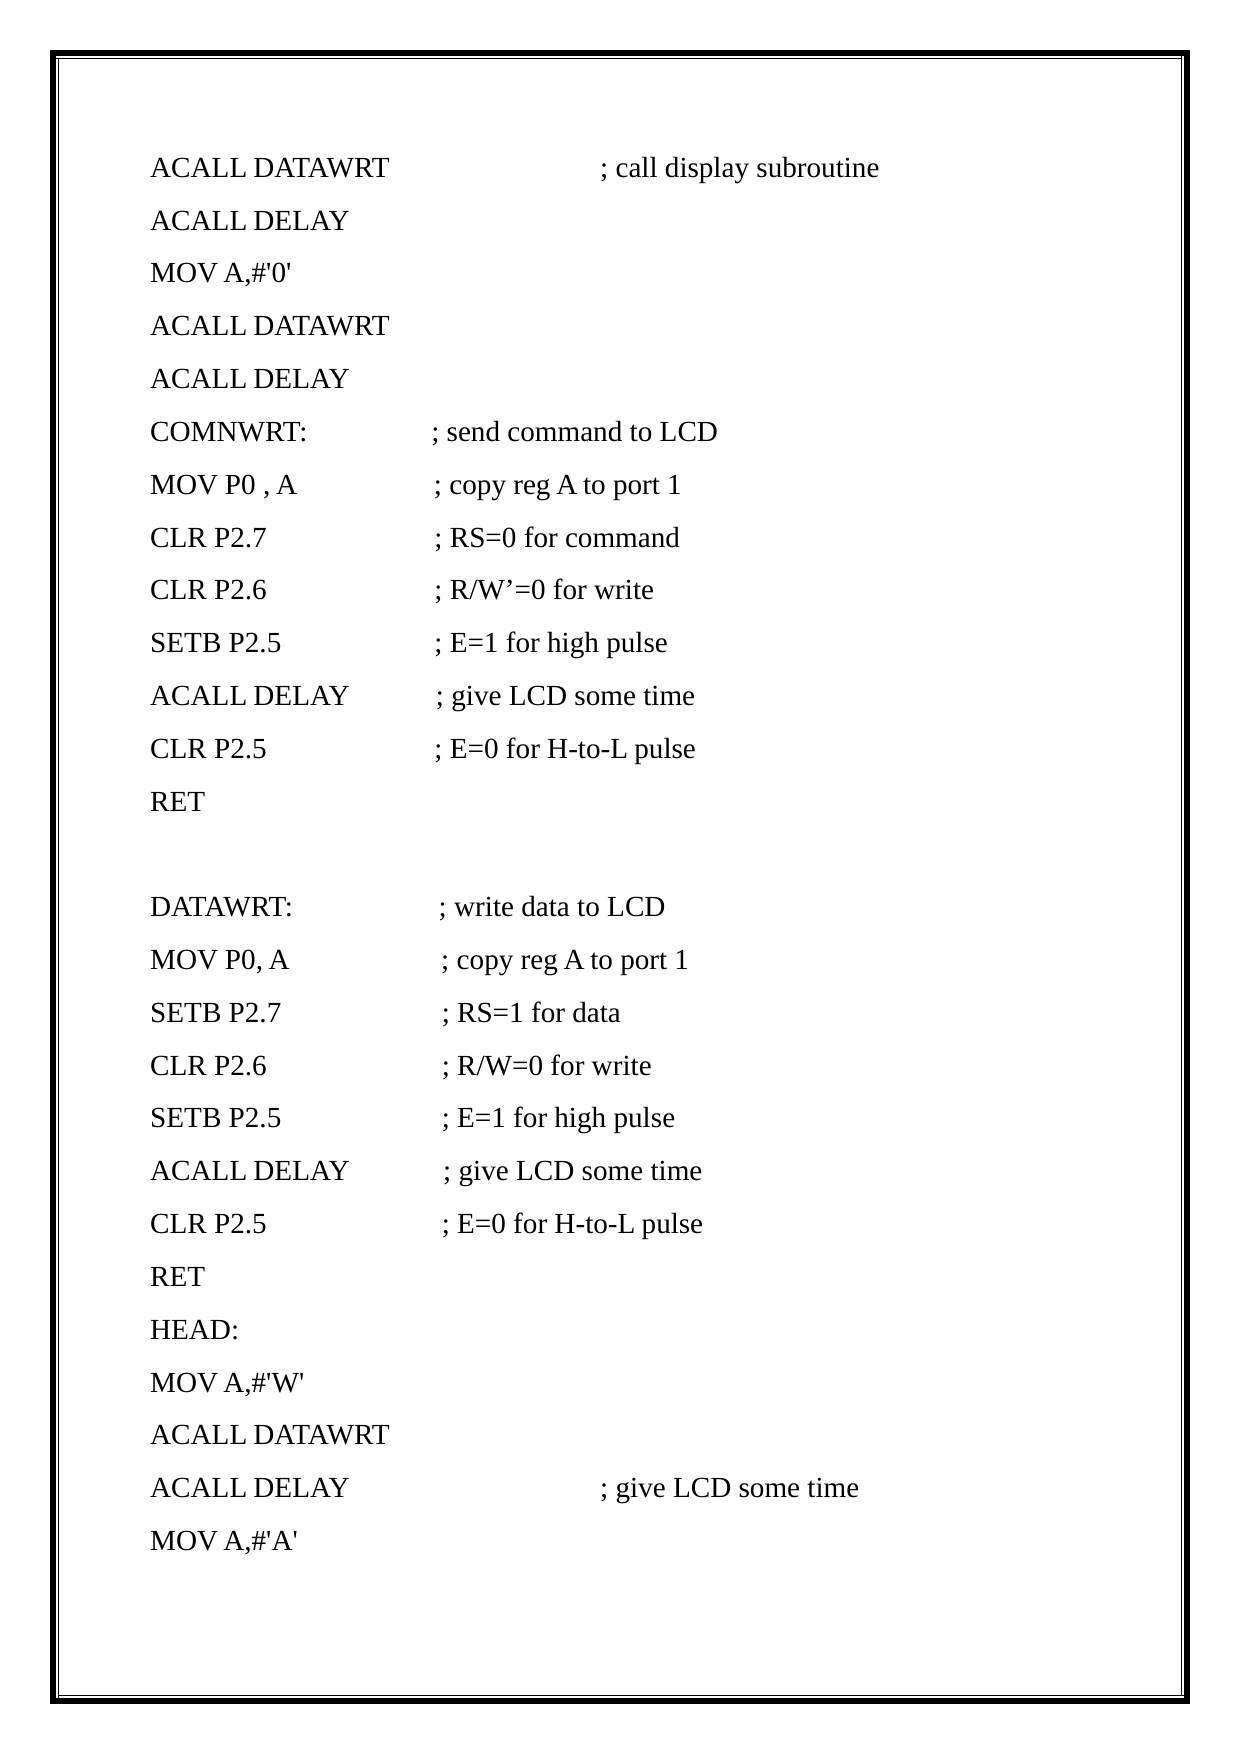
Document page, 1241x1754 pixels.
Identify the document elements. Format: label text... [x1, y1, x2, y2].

text SETB P2.7 ; RS=1 for data [150, 995, 1090, 1028]
text ACALL DATAWRT [150, 1417, 1090, 1451]
text ACALL DELAY ; give LCD some time [150, 1153, 1090, 1187]
text SETB P2.5 ; E=1 for high pulse [150, 625, 1090, 659]
text CLR P2.7 ; RS=0 for command [150, 520, 1090, 553]
text COMNWRT: ; send command to LCD [150, 414, 1090, 448]
text MOV P0 , A ; copy reg A to port 1 [150, 467, 1090, 500]
text MOV A,#'W' [150, 1365, 1090, 1398]
text MOV A,#'0' [150, 256, 1090, 289]
text ACALL DELAY [150, 203, 1090, 236]
text ACALL DELAY ; give LCD some time [150, 678, 1090, 712]
text ACALL DELAY ; give LCD some time [150, 1470, 1090, 1504]
text MOV A,#'A' [150, 1523, 1090, 1557]
text CLR P2.5 ; E=0 for H-to-L pulse [150, 731, 1090, 764]
text MOV P0, A ; copy reg A to port 1 [150, 942, 1090, 976]
text ACALL DELAY [150, 361, 1090, 395]
text RET [150, 784, 1090, 817]
text HEAD: [150, 1312, 1090, 1345]
text CLR P2.6 ; R/W’=0 for write [150, 572, 1090, 606]
text SETB P2.5 ; E=1 for high pulse [150, 1101, 1090, 1134]
text ACALL DATAWRT [150, 308, 1090, 342]
text RET [150, 1259, 1090, 1293]
text CLR P2.6 ; R/W=0 for write [150, 1048, 1090, 1081]
text ACALL DATAWRT ; call display subroutine [150, 150, 1090, 183]
text CLR P2.5 ; E=0 for H-to-L pulse [150, 1206, 1090, 1240]
text DATAWRT: ; write data to LCD [150, 889, 1090, 923]
